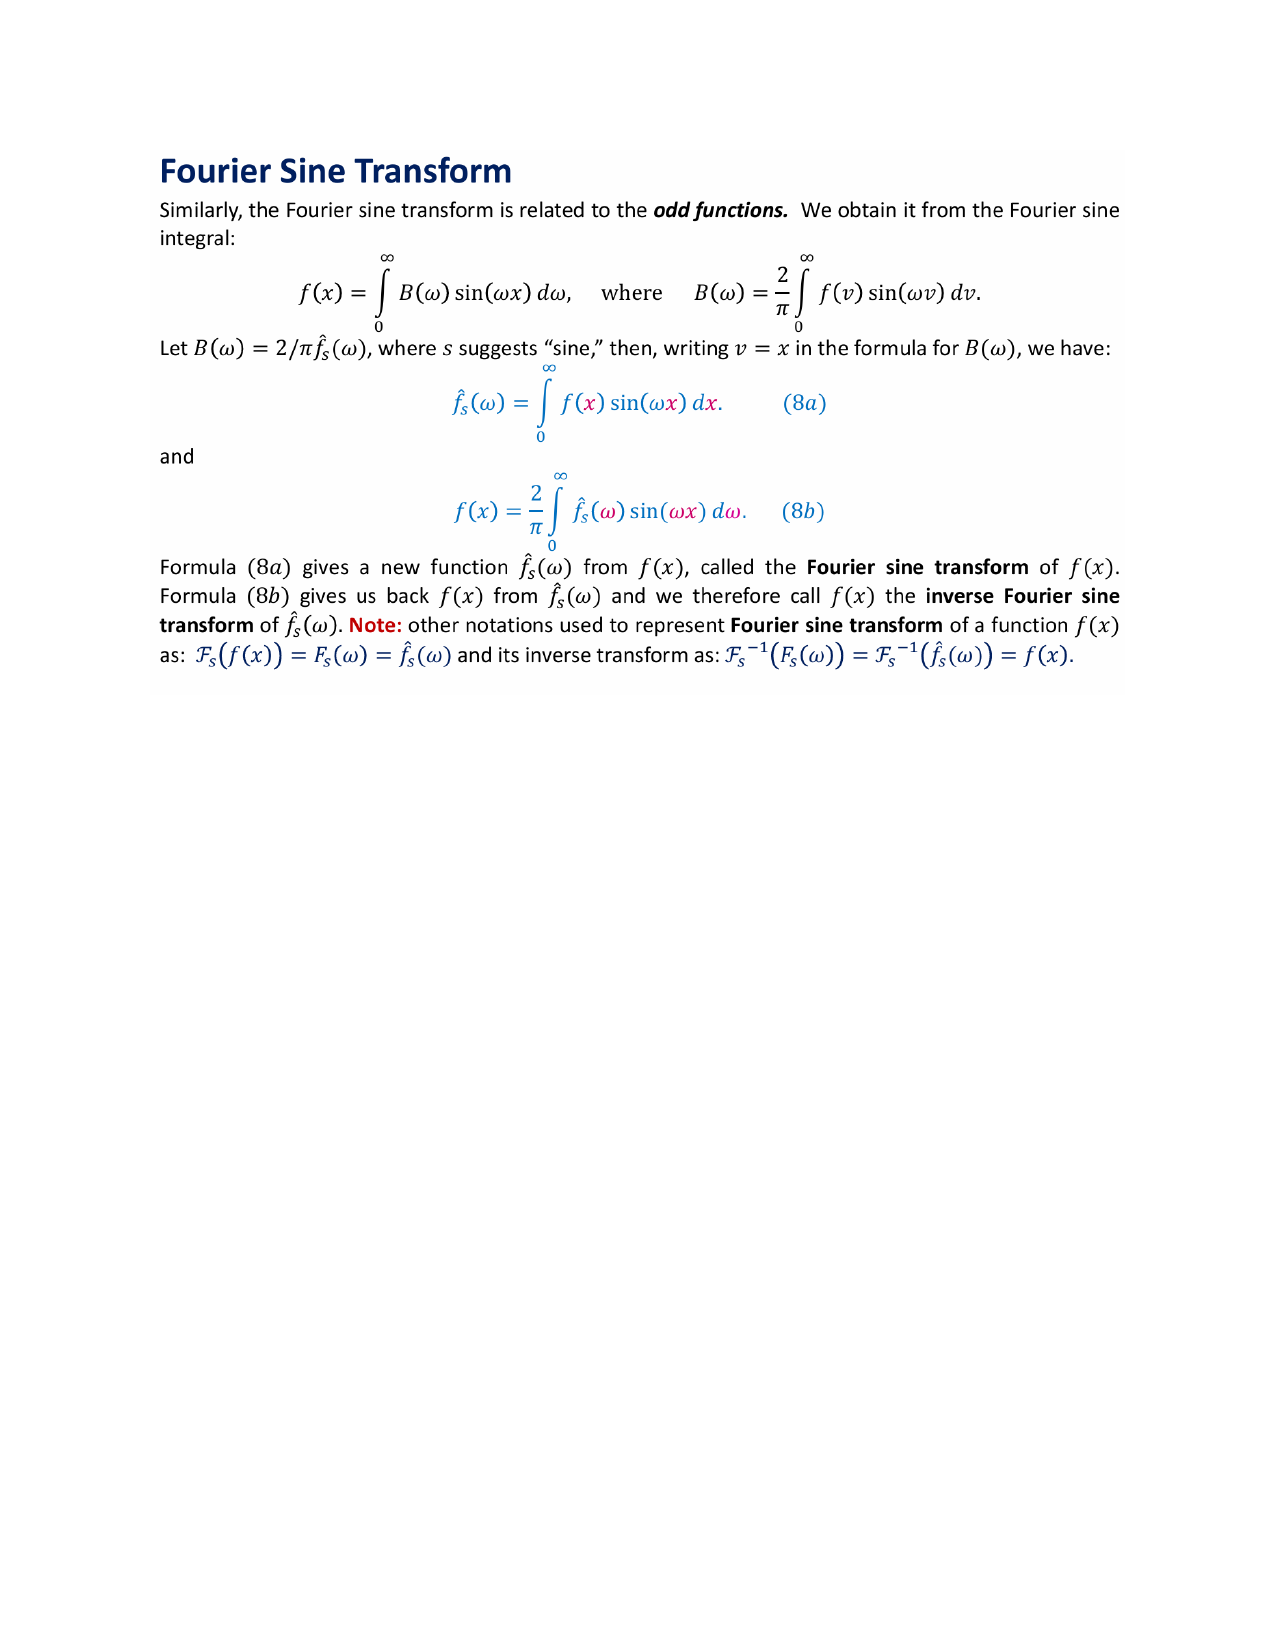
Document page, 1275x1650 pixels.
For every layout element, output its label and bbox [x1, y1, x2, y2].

picture [150, 150, 1125, 695]
